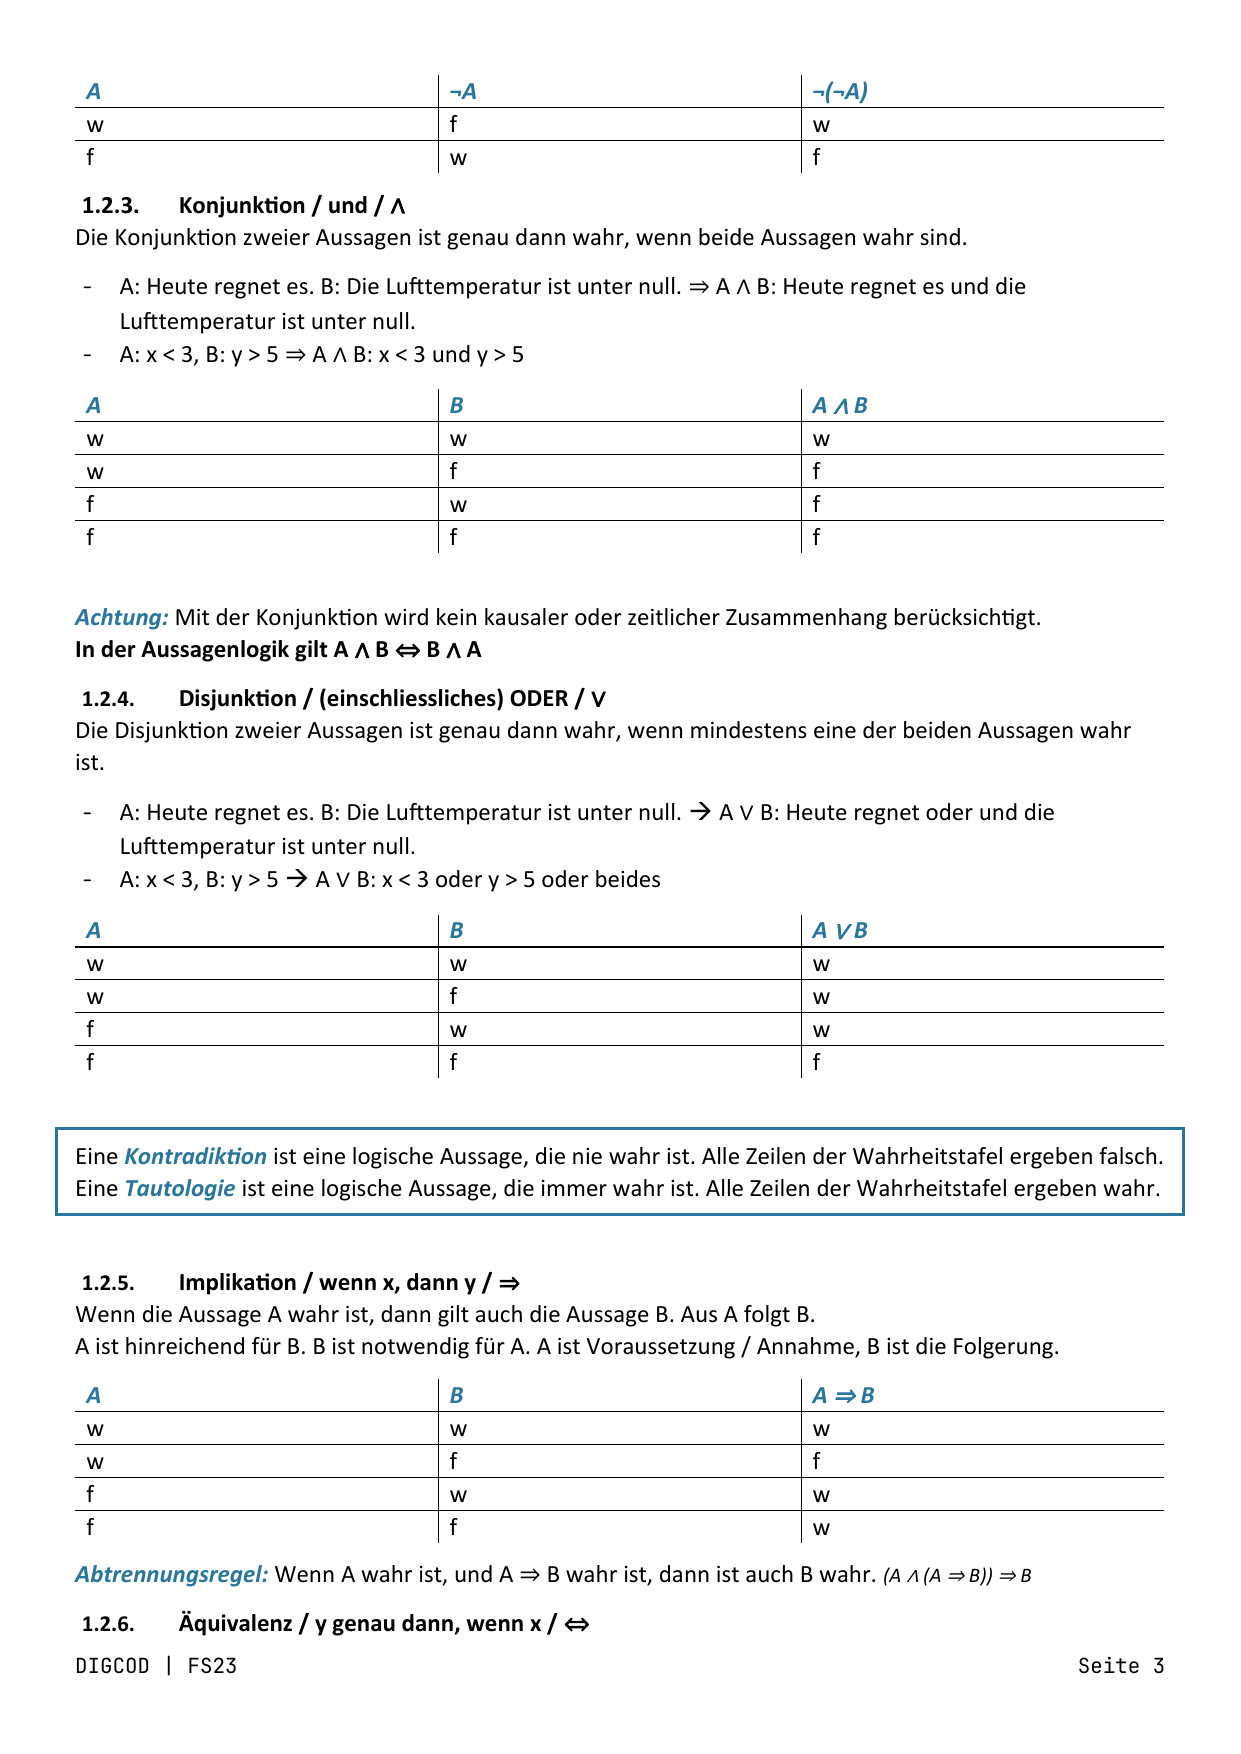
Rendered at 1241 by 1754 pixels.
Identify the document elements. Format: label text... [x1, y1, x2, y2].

table_cell f [802, 1445, 1164, 1477]
table_header A ⇒ B [802, 1379, 1164, 1411]
table_cell f [75, 1046, 438, 1078]
table_cell w [802, 1412, 1164, 1444]
table_cell f [802, 488, 1164, 520]
table_cell f [439, 980, 801, 1012]
table_header B [439, 915, 801, 946]
table_cell f [439, 1046, 801, 1078]
table_cell f [439, 1445, 801, 1477]
table_cell w [75, 1445, 438, 1477]
table_cell w [802, 1013, 1164, 1045]
text A: x < 3, B: y > 5 A ∨ B: x < 3 oder y > 5 oder beides [82, 862, 1165, 896]
table_cell w [802, 948, 1164, 979]
table_cell w [802, 980, 1164, 1012]
table_cell w [439, 1478, 801, 1510]
table_header A [75, 75, 438, 107]
table_cell w [802, 1511, 1164, 1543]
table_cell w [439, 1412, 801, 1444]
table_header A [75, 915, 438, 946]
table_cell f [75, 1478, 438, 1510]
text A: Heute regnet es. B: Die Lufttemperatur ist unter null. ⇒ A ∧ B: Heute regnet es und die Lufttemperatur ist unter null. [82, 269, 1165, 335]
table_cell f [802, 521, 1164, 553]
table_cell f [439, 108, 801, 140]
table_cell f [439, 1511, 801, 1543]
table_cell f [75, 488, 438, 520]
table_header A ∨ B [802, 915, 1164, 946]
table_header B [439, 389, 801, 421]
table_header ¬A [439, 75, 801, 107]
table_cell f [75, 1013, 438, 1045]
table_cell f [75, 521, 438, 553]
table_cell f [75, 141, 438, 173]
text Die Konjunktion zweier Aussagen ist genau dann wahr, wenn beide Aussagen wahr sind. [75, 221, 1165, 251]
text Abtrennungsregel: Wenn A wahr ist, und A ⇒ B wahr ist, dann ist auch B wahr. (A ∧ (A ⇒ B)) ⇒ B [75, 1559, 1165, 1589]
table_cell w [439, 422, 801, 454]
table_cell f [439, 521, 801, 553]
table_cell w [75, 980, 438, 1012]
text Äquivalenz / y genau dann, wenn x / ⇔ [82, 1607, 1165, 1638]
table_header ¬(¬A) [802, 75, 1164, 107]
table_cell w [75, 422, 438, 454]
text Konjunktion / und / ∧ [82, 189, 1165, 219]
table_cell w [802, 1478, 1164, 1510]
text Disjunktion / (einschliessliches) ODER / ∨ [82, 682, 1165, 713]
table_cell f [802, 141, 1164, 173]
table_cell f [439, 455, 801, 487]
text Eine Kontradiktion ist eine logische Aussage, die nie wahr ist. Alle Zeilen der Wahrheitstafel ergeben falsch. Eine Tautologie ist eine logische Aussage, die immer wahr ist. Alle Zeilen der Wahrheitstafel ergeben wahr. [58, 1130, 1182, 1213]
table_header A [75, 389, 438, 421]
text A: Heute regnet es. B: Die Lufttemperatur ist unter null. A ∨ B: Heute regnet oder und die Lufttemperatur ist unter null. [82, 795, 1165, 861]
table_cell w [75, 108, 438, 140]
table_cell w [802, 108, 1164, 140]
table_cell w [75, 455, 438, 487]
table_cell w [439, 488, 801, 520]
table_cell w [439, 948, 801, 979]
table_header A ∧ B [802, 389, 1164, 421]
text Implikation / wenn x, dann y / ⇒ [82, 1266, 1165, 1297]
text Achtung: Mit der Konjunktion wird kein kausaler oder zeitlicher Zusammenhang berücksichtigt. In der Aussagenlogik gilt A ∧ B ⇔ B ∧ A [75, 601, 1165, 664]
table_cell w [439, 1013, 801, 1045]
text A: x < 3, B: y > 5 ⇒ A ∧ B: x < 3 und y > 5 [82, 337, 1165, 371]
table_cell f [802, 1046, 1164, 1078]
table_cell w [75, 948, 438, 979]
table_header B [439, 1379, 801, 1411]
table_cell w [439, 141, 801, 173]
table_header A [75, 1379, 438, 1411]
text Wenn die Aussage A wahr ist, dann gilt auch die Aussage B. Aus A folgt B. A ist hinreichend für B. B ist notwendig für A. A ist Voraussetzung / Annahme, B ist die Folgerung. [75, 1298, 1165, 1361]
table_cell f [75, 1511, 438, 1543]
table_cell w [75, 1412, 438, 1444]
table_cell f [802, 455, 1164, 487]
text Die Disjunktion zweier Aussagen ist genau dann wahr, wenn mindestens eine der beiden Aussagen wahr ist. [75, 714, 1165, 777]
table_cell w [802, 422, 1164, 454]
